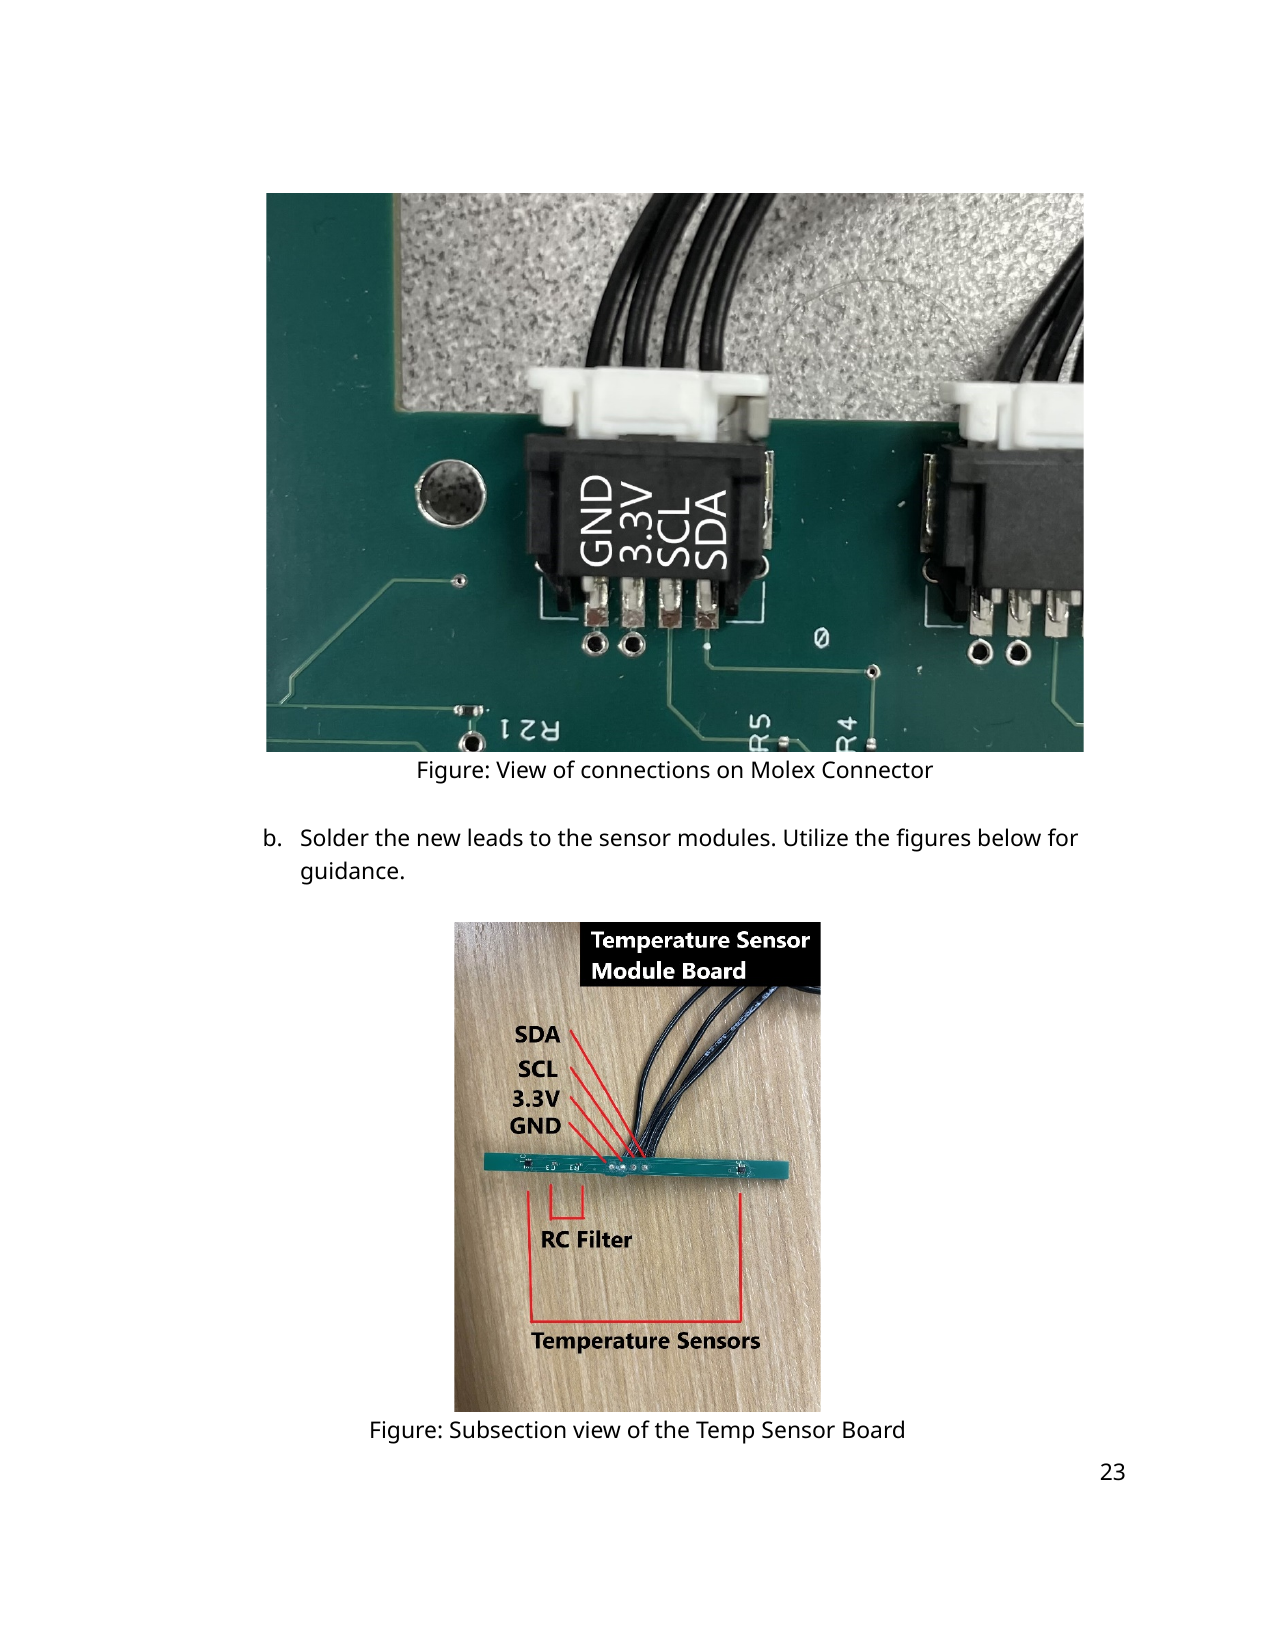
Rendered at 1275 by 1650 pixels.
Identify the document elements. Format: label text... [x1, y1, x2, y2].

picture [266, 193, 1084, 752]
picture [454, 922, 821, 1412]
text Figure: View of connections on Molex Connector [225, 754, 1125, 785]
list Solder the new leads to the sensor modules. Utilize the figures below for guidance. [262, 822, 1125, 887]
